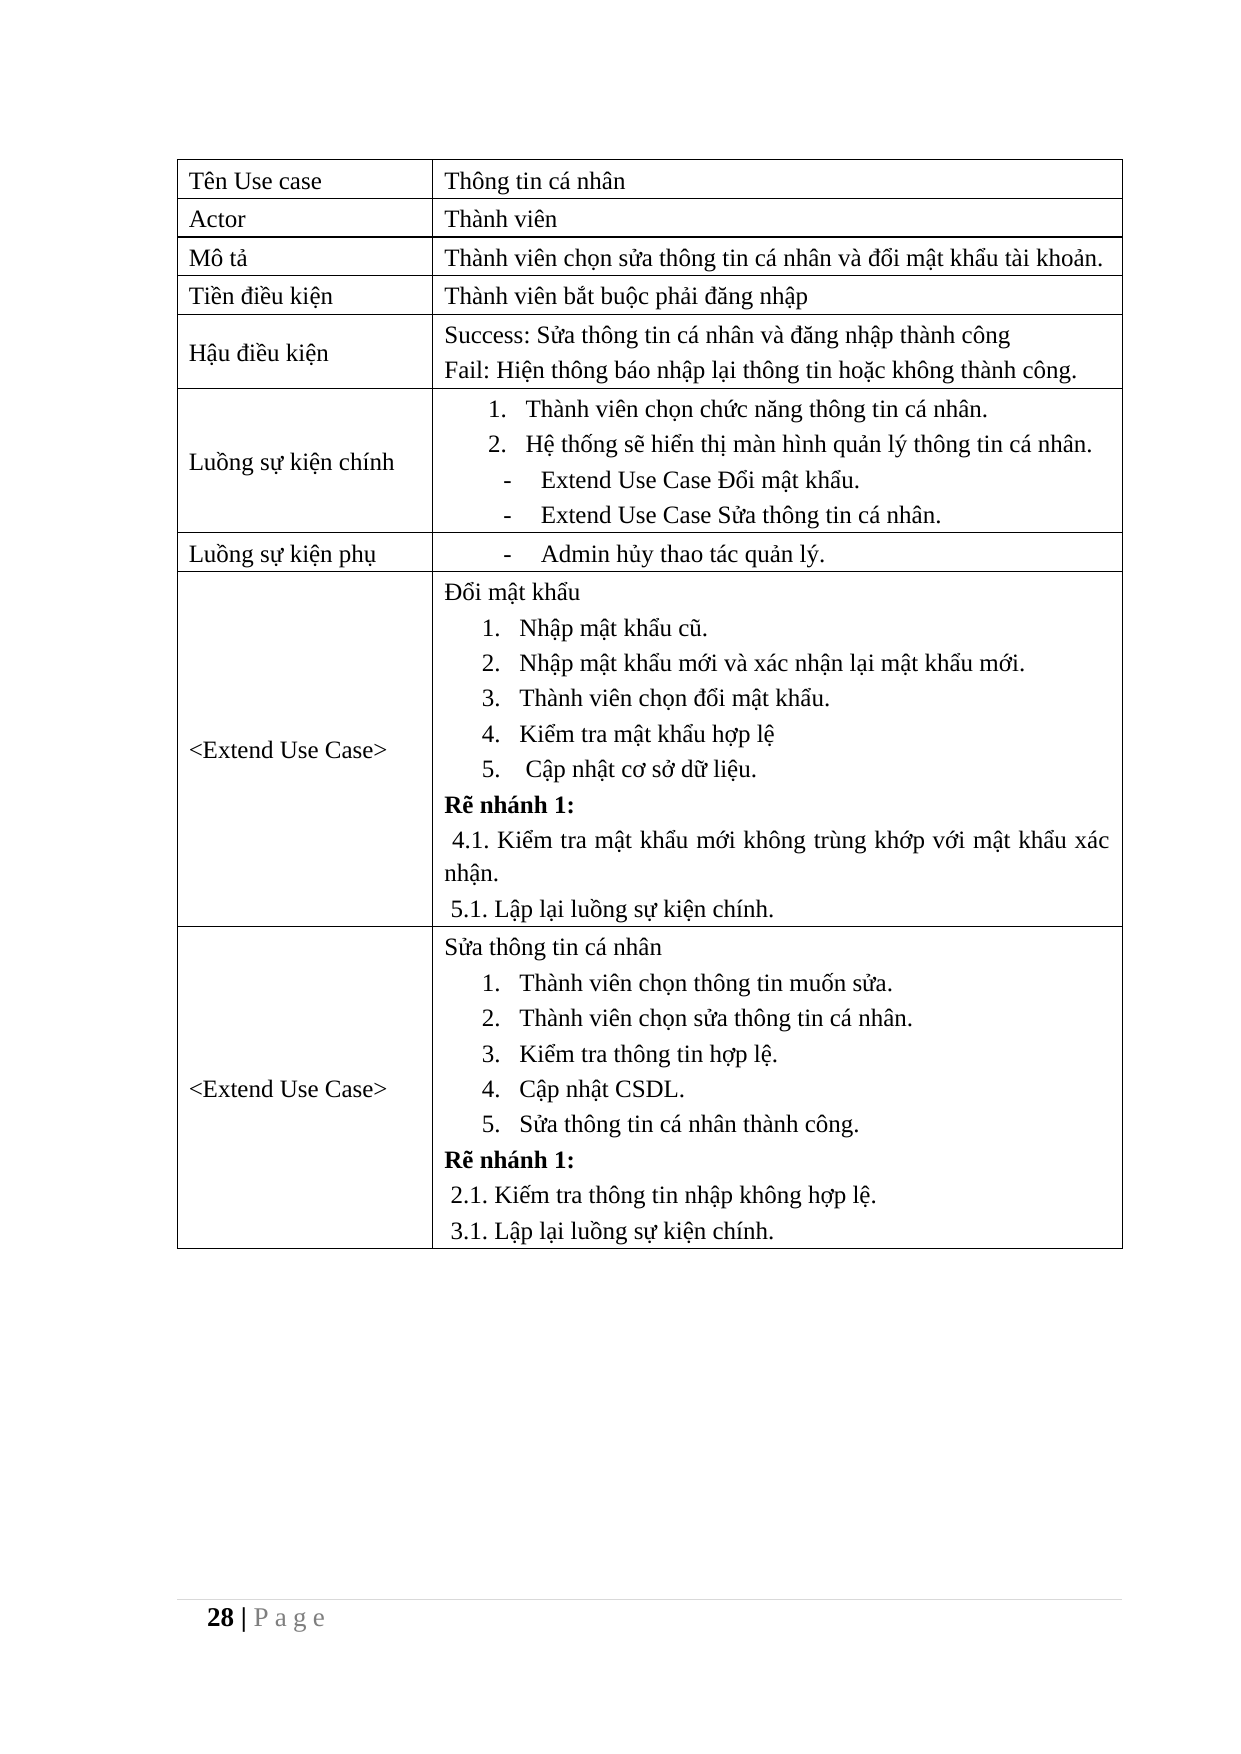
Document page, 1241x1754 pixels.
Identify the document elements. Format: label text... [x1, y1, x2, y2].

table_header Thông tin cá nhân [433, 160, 1122, 198]
table_cell Luồng sự kiện phụ [178, 533, 432, 571]
table_cell Thành viên bắt buộc phải đăng nhập [433, 276, 1122, 313]
table_cell Đổi mật khẩu Nhập mật khẩu cũ. Nhập mật khẩu mới và xác nhận lại mật khẩu mới. Thành viên chọn đổi mật khẩu. Kiểm tra mật khẩu hợp lệ Cập nhật cơ sở dữ liệu. Rẽ nhánh 1: 4.1. Kiểm tra mật khẩu mới không trùng khớp với mật khẩu xác nhận. 5.1. Lập lại luồng sự kiện chính. [433, 572, 1122, 926]
table_cell Luồng sự kiện chính [178, 389, 432, 532]
table_cell Success: Sửa thông tin cá nhân và đăng nhập thành công Fail: Hiện thông báo nhập lại thông tin hoặc không thành công. [433, 315, 1122, 387]
table_cell Actor [178, 199, 432, 236]
table_cell Thành viên chọn sửa thông tin cá nhân và đổi mật khẩu tài khoản. [433, 238, 1122, 275]
table_cell Hậu điều kiện [178, 315, 432, 387]
table_cell Mô tả [178, 238, 432, 275]
table_cell <Extend Use Case> [178, 927, 432, 1248]
table_cell Admin hủy thao tác quản lý. [433, 533, 1122, 571]
table_cell Thành viên chọn chức năng thông tin cá nhân. Hệ thống sẽ hiển thị màn hình quản lý thông tin cá nhân. Extend Use Case Đổi mật khẩu. Extend Use Case Sửa thông tin cá nhân. [433, 389, 1122, 532]
table_cell Sửa thông tin cá nhân Thành viên chọn thông tin muốn sửa. Thành viên chọn sửa thông tin cá nhân. Kiểm tra thông tin hợp lệ. Cập nhật CSDL. Sửa thông tin cá nhân thành công. Rẽ nhánh 1: 2.1. Kiếm tra thông tin nhập không hợp lệ. 3.1. Lập lại luồng sự kiện chính. [433, 927, 1122, 1248]
table_cell <Extend Use Case> [178, 572, 432, 926]
table_cell Thành viên [433, 199, 1122, 236]
table_cell Tiền điều kiện [178, 276, 432, 313]
table_header Tên Use case [178, 160, 432, 198]
